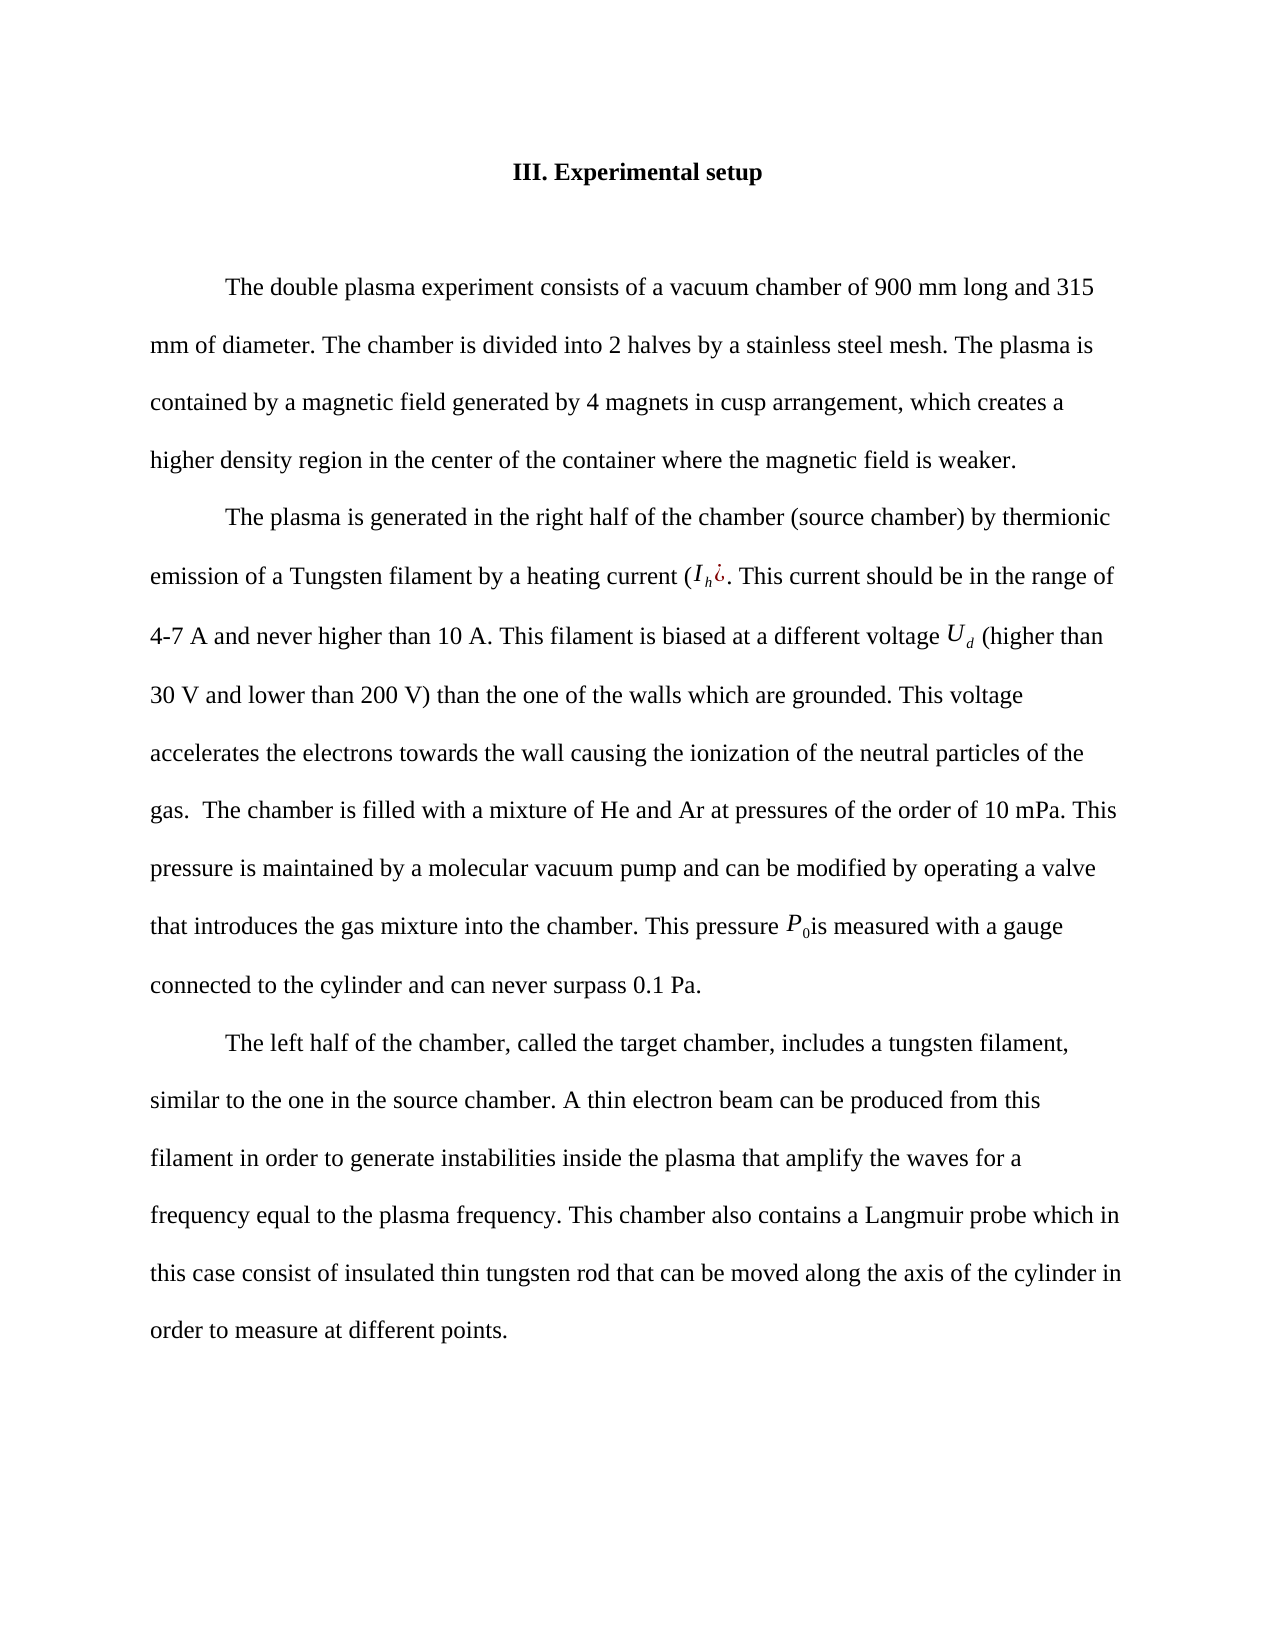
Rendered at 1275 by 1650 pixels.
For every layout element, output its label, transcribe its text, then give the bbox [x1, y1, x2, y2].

text The plasma is generated in the right half of the chamber (source chamber) by thermionic emission of a Tungsten filament by a heating current (. This current should be in the range of 4-7 A and never higher than 10 A. This filament is biased at a different voltage (higher than 30 V and lower than 200 V) than the one of the walls which are grounded. This voltage accelerates the electrons towards the wall causing the ionization of the neutral particles of the gas. The chamber is filled with a mixture of He and Ar at pressures of the order of 10 mPa. This pressure is maintained by a molecular vacuum pump and can be modified by operating a valve that introduces the gas mixture into the chamber. This pressure is measured with a gauge connected to the cylinder and can never surpass 0.1 Pa. [150, 502, 1125, 999]
subtitle III. Experimental setup [150, 157, 1125, 186]
text The left half of the chamber, called the target chamber, includes a tungsten filament, similar to the one in the source chamber. A thin electron beam can be produced from this filament in order to generate instabilities inside the plasma that amplify the waves for a frequency equal to the plasma frequency. This chamber also contains a Langmuir probe which in this case consist of insulated thin tungsten rod that can be moved along the axis of the cylinder in order to measure at different points. [150, 1028, 1125, 1344]
text The double plasma experiment consists of a vacuum chamber of 900 mm long and 315 mm of diameter. The chamber is divided into 2 halves by a stainless steel mesh. The plasma is contained by a magnetic field generated by 4 magnets in cusp arrangement, which creates a higher density region in the center of the container where the magnetic field is weaker. [150, 272, 1125, 474]
